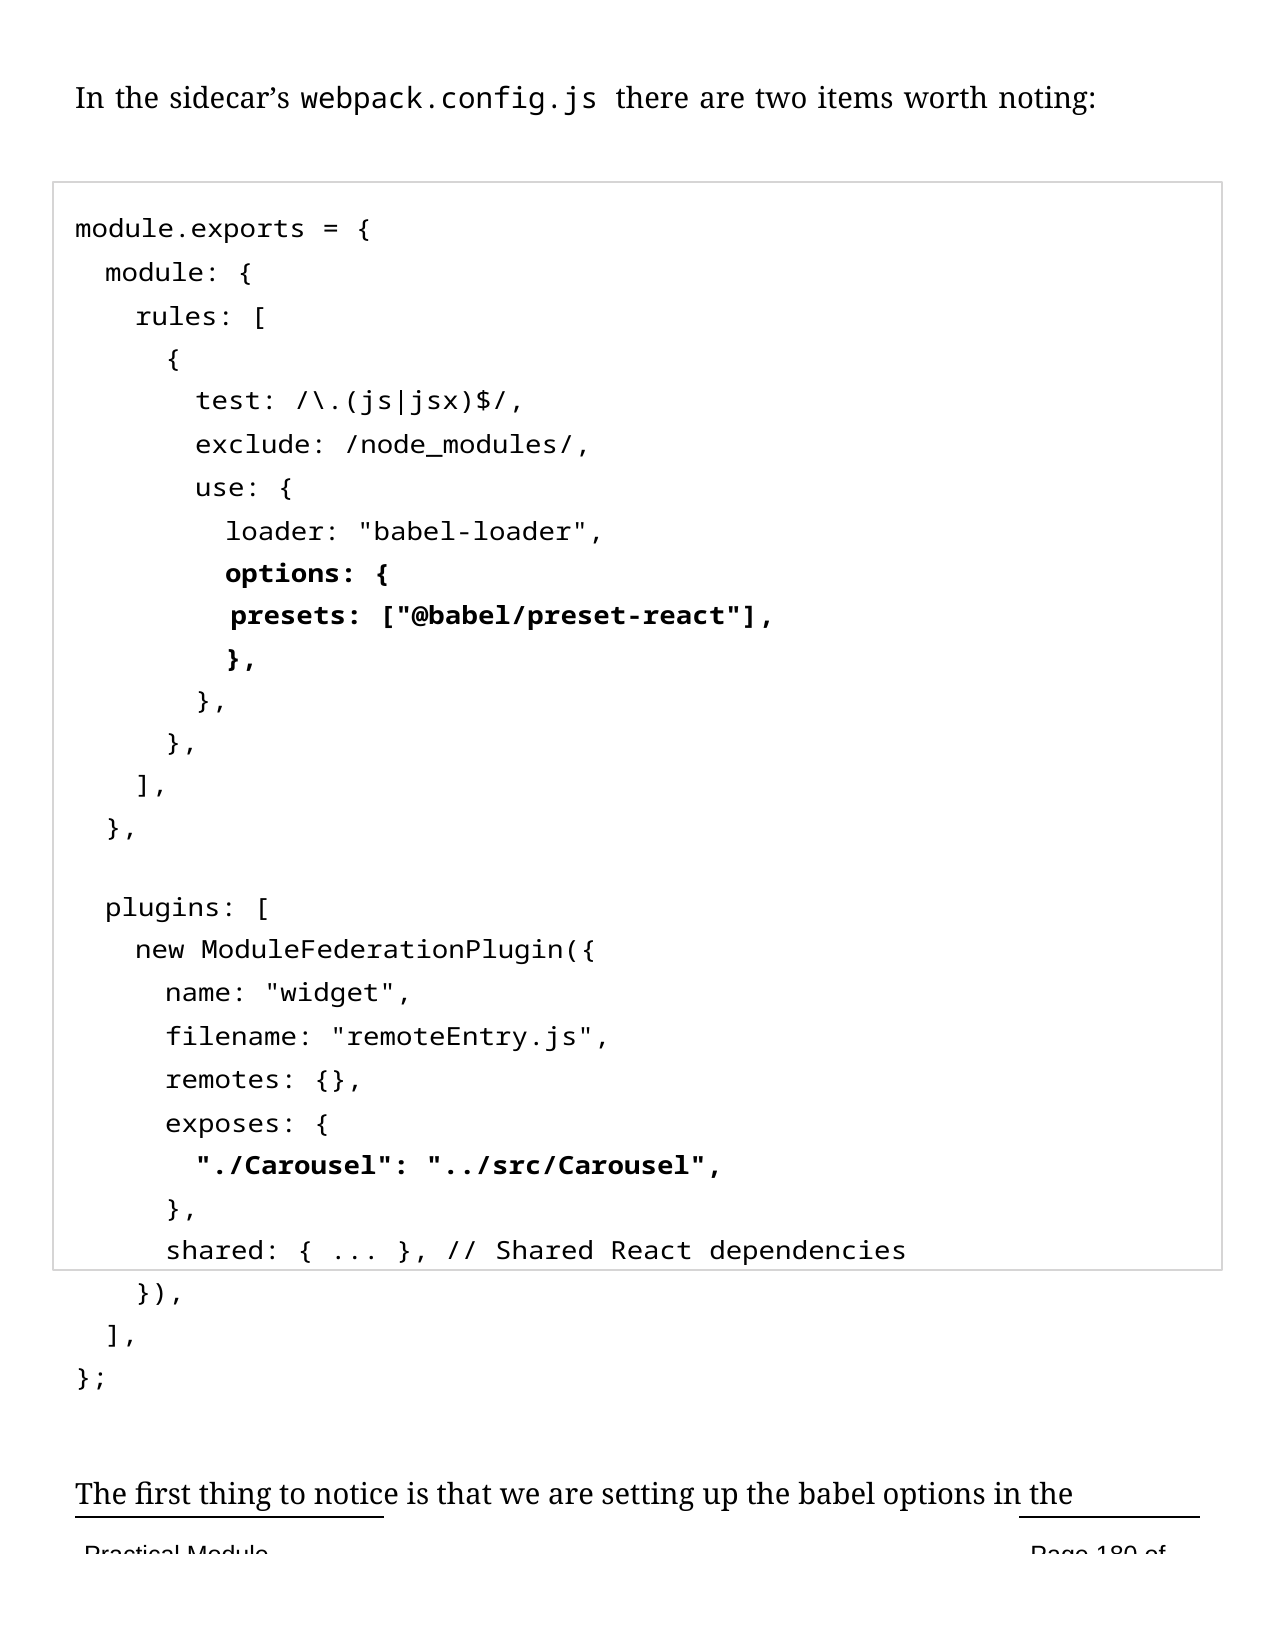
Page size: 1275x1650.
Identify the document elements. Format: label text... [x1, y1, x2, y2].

text }, [195, 682, 1212, 717]
text shared: { ... }, // Shared React dependencies [165, 1232, 1212, 1267]
text options: { [225, 556, 1212, 590]
text new ModuleFederationPlugin({ name: "widget", [135, 931, 613, 1009]
text ], [135, 767, 1212, 801]
text module.exports = { module: { [75, 211, 399, 289]
text }, [105, 809, 1212, 843]
text rules: [ [135, 298, 1212, 332]
text exposes: { [165, 1106, 1212, 1140]
text plugins: [ [105, 889, 1212, 923]
text }, [225, 640, 1212, 674]
text loader: "babel-loader", [225, 513, 1212, 547]
text test: /\.(js|jsx)$/, exclude: /node_modules/, use: { [195, 383, 613, 504]
text In the sidecar’s webpack.config.js there are two items worth noting: [75, 78, 1212, 117]
text }, [165, 725, 1212, 759]
text }), [135, 1275, 1212, 1309]
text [75, 1473, 1196, 1513]
text presets: ["@babel/preset-react"], [102, 598, 903, 632]
text "./Carousel": "../src/Carousel", [195, 1148, 1212, 1182]
text filename: "remoteEntry.js", remotes: {}, [165, 1018, 613, 1096]
text }, [165, 1190, 1212, 1224]
text { [165, 340, 1212, 374]
text ], [105, 1317, 1212, 1351]
text }; [75, 1359, 1212, 1393]
